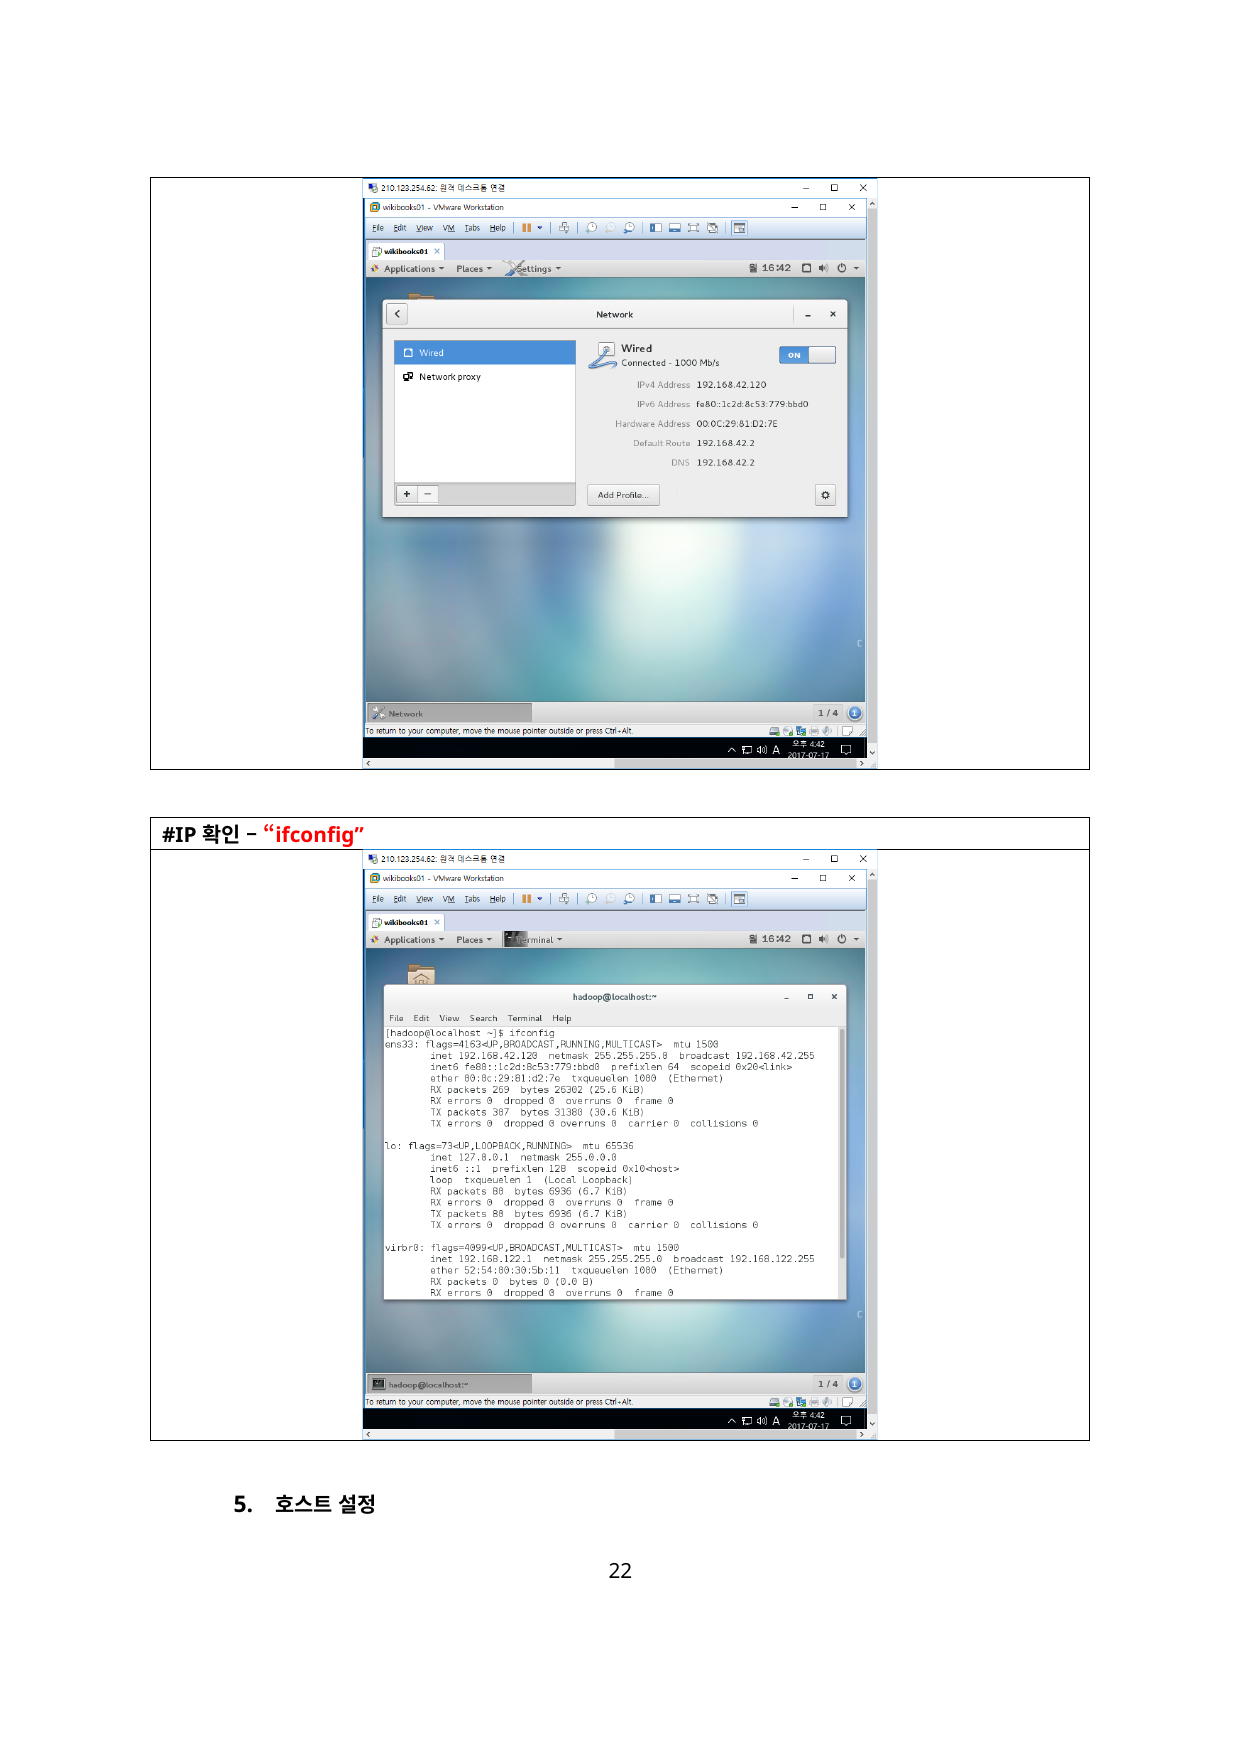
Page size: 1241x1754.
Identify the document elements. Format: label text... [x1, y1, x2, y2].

list 호스트 설정 [233, 1488, 1090, 1519]
picture [362, 849, 878, 1440]
picture [362, 178, 878, 769]
table_cell [151, 178, 362, 769]
table_cell [151, 850, 362, 1440]
table_cell [878, 178, 1089, 769]
table_cell [878, 850, 1089, 1440]
table_header #IP 확인 – “ifconfig” [151, 818, 1089, 848]
